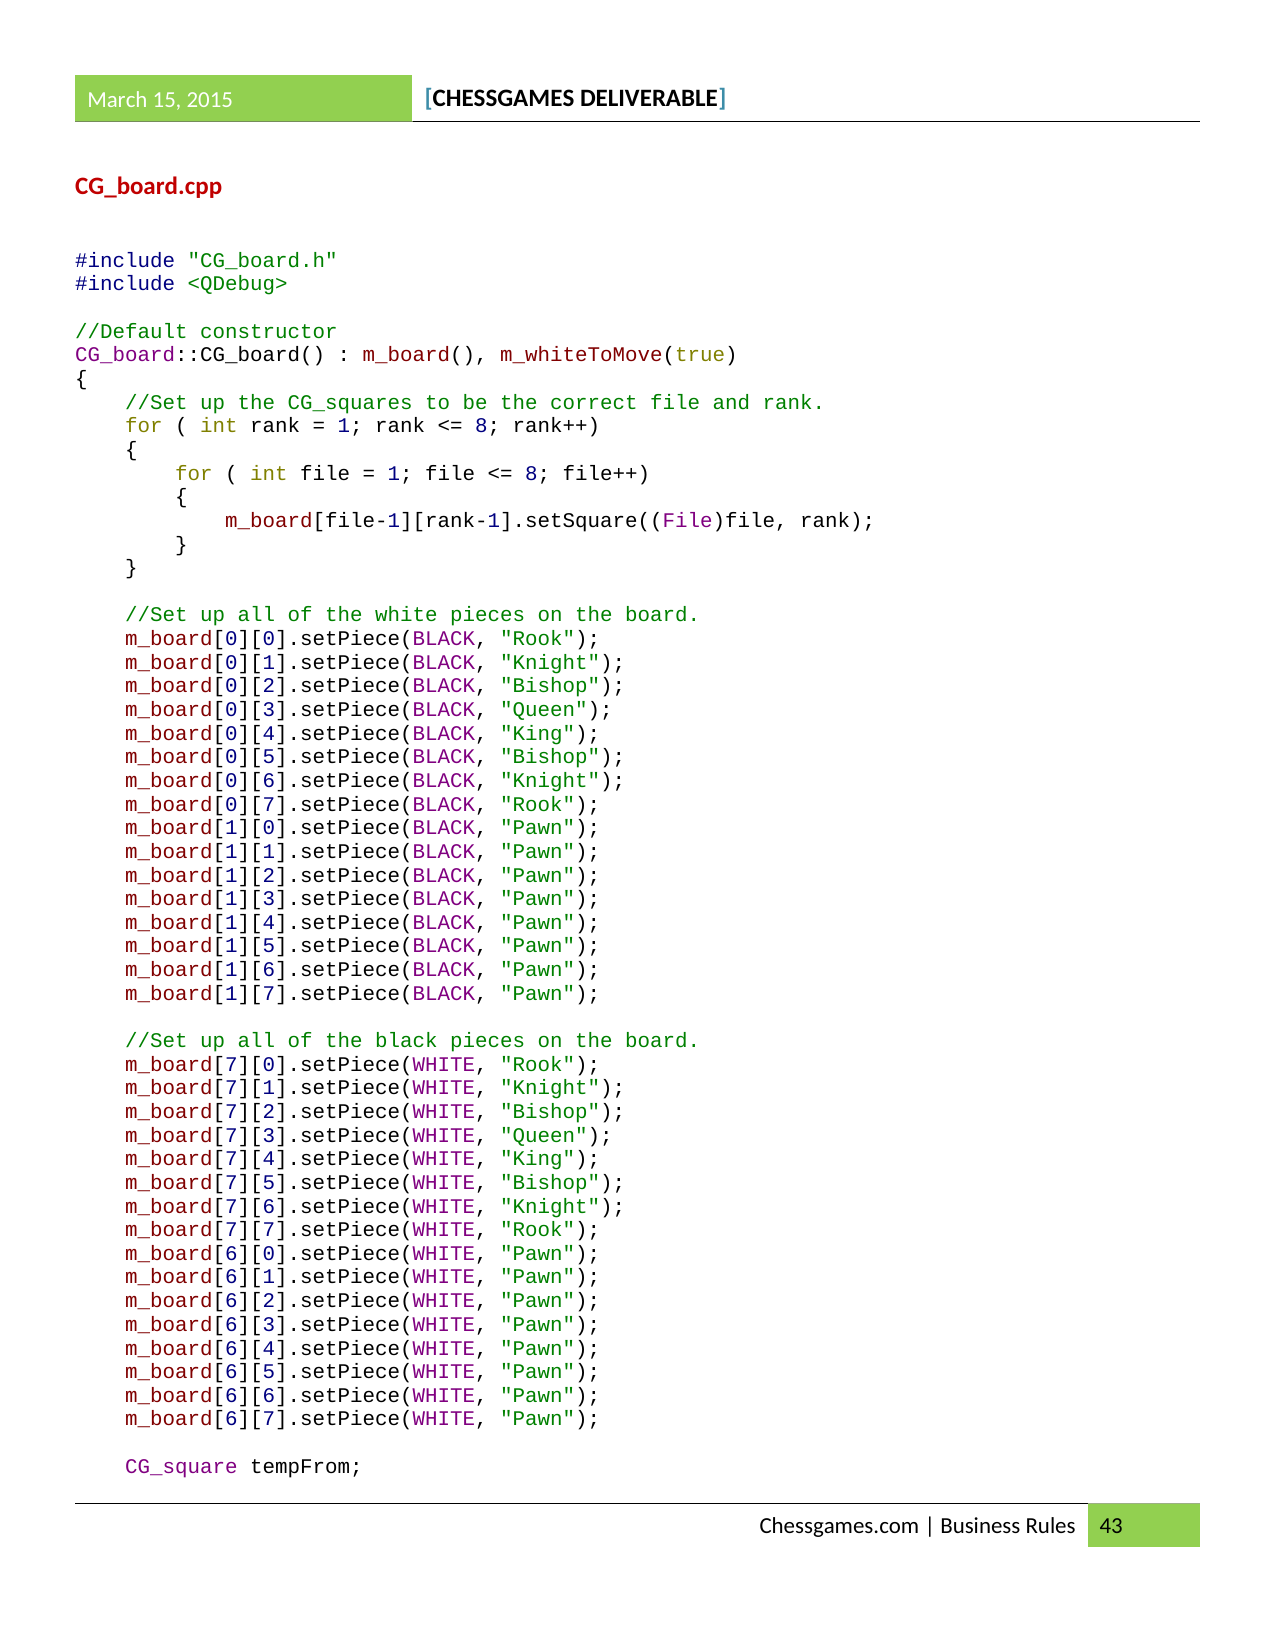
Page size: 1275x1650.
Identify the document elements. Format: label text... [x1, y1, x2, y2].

text { [75, 368, 1200, 392]
text m_board[0][6].setPiece(BLACK, "Knight"); [75, 770, 1200, 794]
text m_board[7][5].setPiece(WHITE, "Bishop"); [75, 1172, 1200, 1196]
text m_board[6][6].setPiece(WHITE, "Pawn"); [75, 1385, 1200, 1408]
text m_board[file-1][rank-1].setSquare((File)file, rank); [75, 510, 1200, 533]
text //Default constructor [75, 321, 1200, 344]
text m_board[0][7].setPiece(BLACK, "Rook"); [75, 794, 1200, 817]
text CG_board::CG_board() : m_board(), m_whiteToMove(true) [75, 344, 1200, 368]
text m_board[1][4].setPiece(BLACK, "Pawn"); [75, 912, 1200, 936]
text #include <QDebug> [75, 273, 1200, 297]
text m_board[6][1].setPiece(WHITE, "Pawn"); [75, 1267, 1200, 1290]
text m_board[7][4].setPiece(WHITE, "King"); [75, 1148, 1200, 1172]
text { [75, 486, 1200, 510]
text for ( int file = 1; file <= 8; file++) [75, 463, 1200, 486]
text m_board[6][7].setPiece(WHITE, "Pawn"); [75, 1408, 1200, 1432]
text m_board[0][4].setPiece(BLACK, "King"); [75, 723, 1200, 746]
text m_board[1][3].setPiece(BLACK, "Pawn"); [75, 888, 1200, 912]
text //Set up all of the black pieces on the board. [75, 1030, 1200, 1054]
text m_board[0][3].setPiece(BLACK, "Queen"); [75, 699, 1200, 723]
text { [75, 439, 1200, 463]
text m_board[7][1].setPiece(WHITE, "Knight"); [75, 1077, 1200, 1101]
text m_board[1][6].setPiece(BLACK, "Pawn"); [75, 959, 1200, 983]
text m_board[1][2].setPiece(BLACK, "Pawn"); [75, 864, 1200, 888]
text } [75, 533, 1200, 557]
text //Set up all of the white pieces on the board. [75, 604, 1200, 628]
text for ( int rank = 1; rank <= 8; rank++) [75, 415, 1200, 439]
text } [75, 557, 1200, 581]
text m_board[7][7].setPiece(WHITE, "Rook"); [75, 1219, 1200, 1243]
text m_board[6][2].setPiece(WHITE, "Pawn"); [75, 1290, 1200, 1314]
text m_board[1][7].setPiece(BLACK, "Pawn"); [75, 983, 1200, 1006]
text m_board[6][3].setPiece(WHITE, "Pawn"); [75, 1314, 1200, 1337]
text #include "CG_board.h" [75, 250, 1200, 273]
subtitle CG_board.cpp [75, 170, 1200, 201]
text m_board[7][0].setPiece(WHITE, "Rook"); [75, 1054, 1200, 1077]
text m_board[7][2].setPiece(WHITE, "Bishop"); [75, 1101, 1200, 1125]
text m_board[0][1].setPiece(BLACK, "Knight"); [75, 652, 1200, 675]
text m_board[0][0].setPiece(BLACK, "Rook"); [75, 628, 1200, 652]
text m_board[6][4].setPiece(WHITE, "Pawn"); [75, 1337, 1200, 1361]
text m_board[6][5].setPiece(WHITE, "Pawn"); [75, 1361, 1200, 1385]
text m_board[0][2].setPiece(BLACK, "Bishop"); [75, 675, 1200, 699]
text //Set up the CG_squares to be the correct file and rank. [75, 392, 1200, 415]
text m_board[1][5].setPiece(BLACK, "Pawn"); [75, 936, 1200, 959]
text CG_square tempFrom; [75, 1456, 1200, 1479]
text m_board[7][6].setPiece(WHITE, "Knight"); [75, 1196, 1200, 1219]
text m_board[7][3].setPiece(WHITE, "Queen"); [75, 1125, 1200, 1148]
text m_board[0][5].setPiece(BLACK, "Bishop"); [75, 746, 1200, 770]
text m_board[1][0].setPiece(BLACK, "Pawn"); [75, 817, 1200, 841]
text m_board[1][1].setPiece(BLACK, "Pawn"); [75, 841, 1200, 864]
text m_board[6][0].setPiece(WHITE, "Pawn"); [75, 1243, 1200, 1267]
